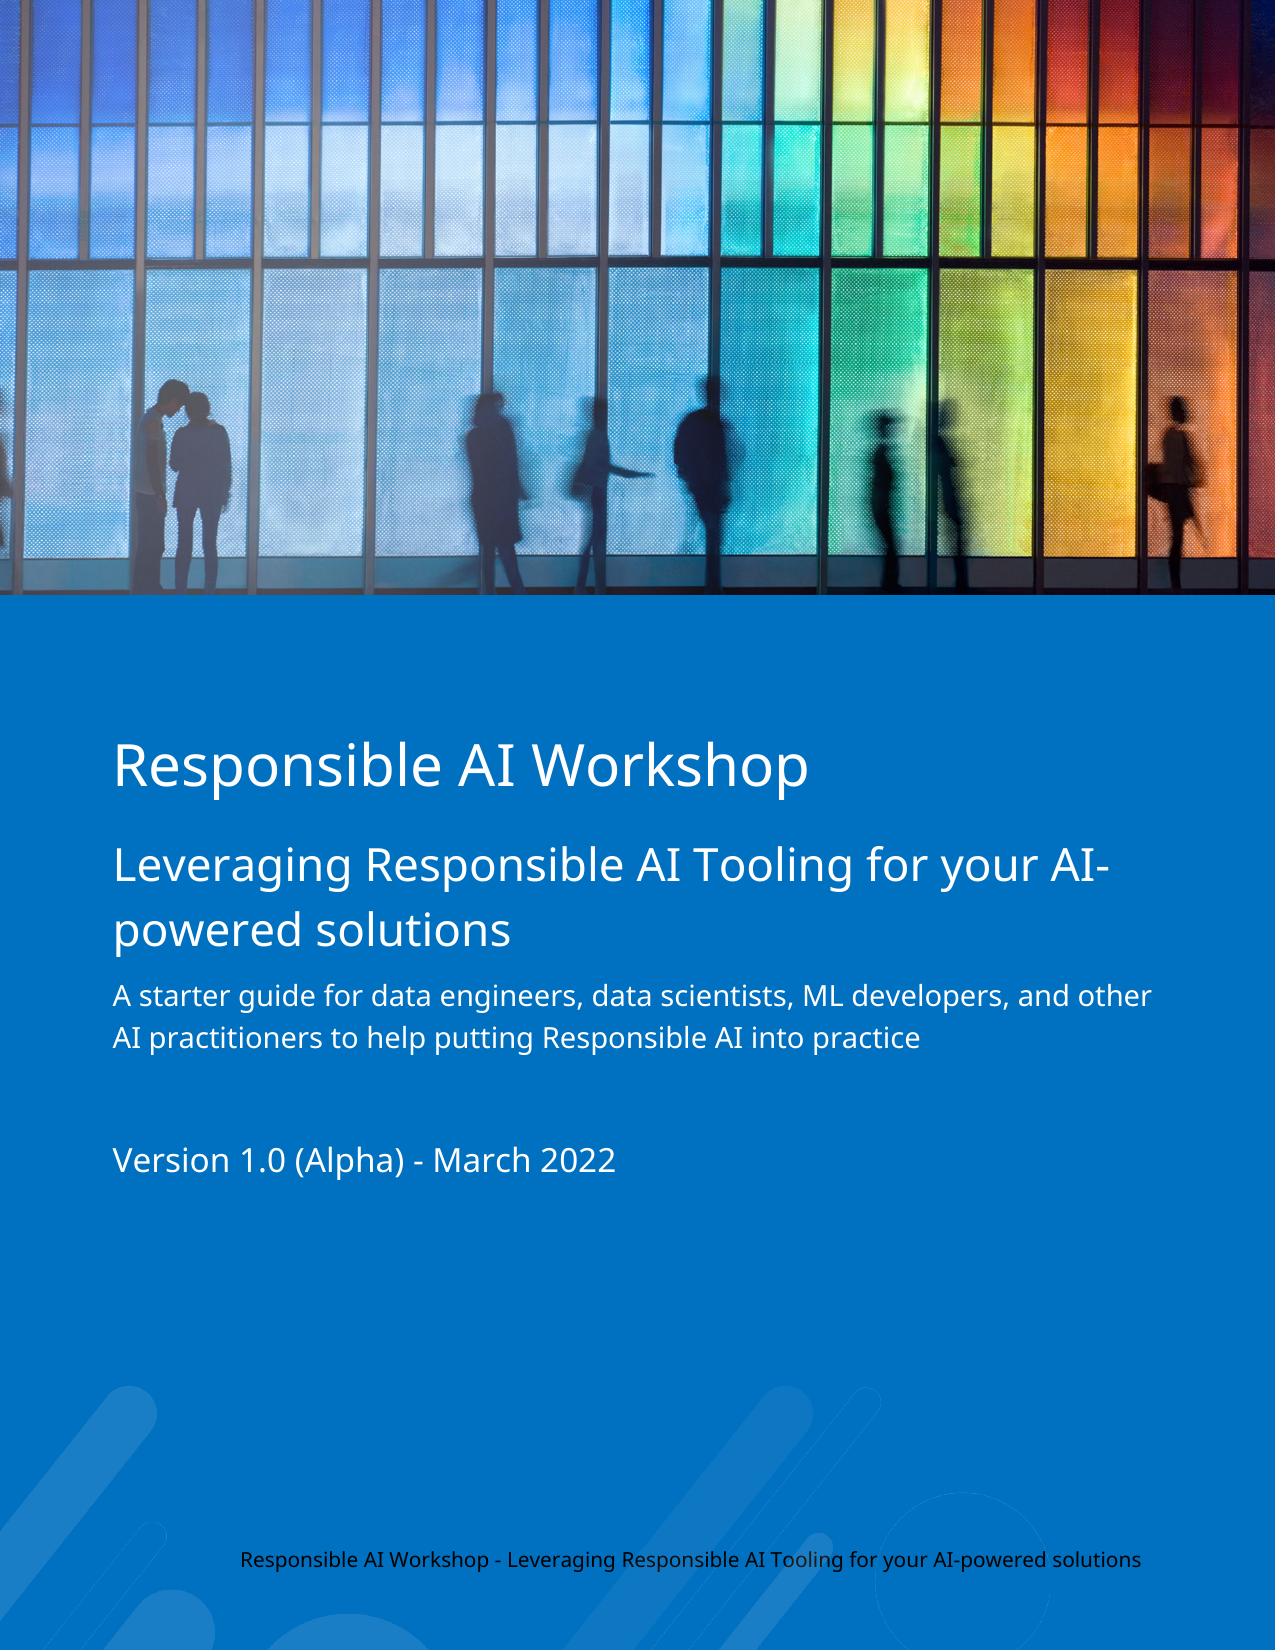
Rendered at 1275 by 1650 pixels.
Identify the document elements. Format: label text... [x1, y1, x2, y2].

title Responsible AI Workshop [112, 724, 1162, 803]
title Leveraging Responsible AI Tooling for your AI-powered solutions [112, 832, 1162, 960]
text A starter guide for data engineers, data scientists, ML developers, and other AI practitioners to help putting Responsible AI into practice [112, 975, 1162, 1057]
text Version 1.0 (Alpha) - March 2022 [112, 1137, 1162, 1183]
picture [0, 1385, 1050, 1650]
picture [0, 0, 1275, 595]
